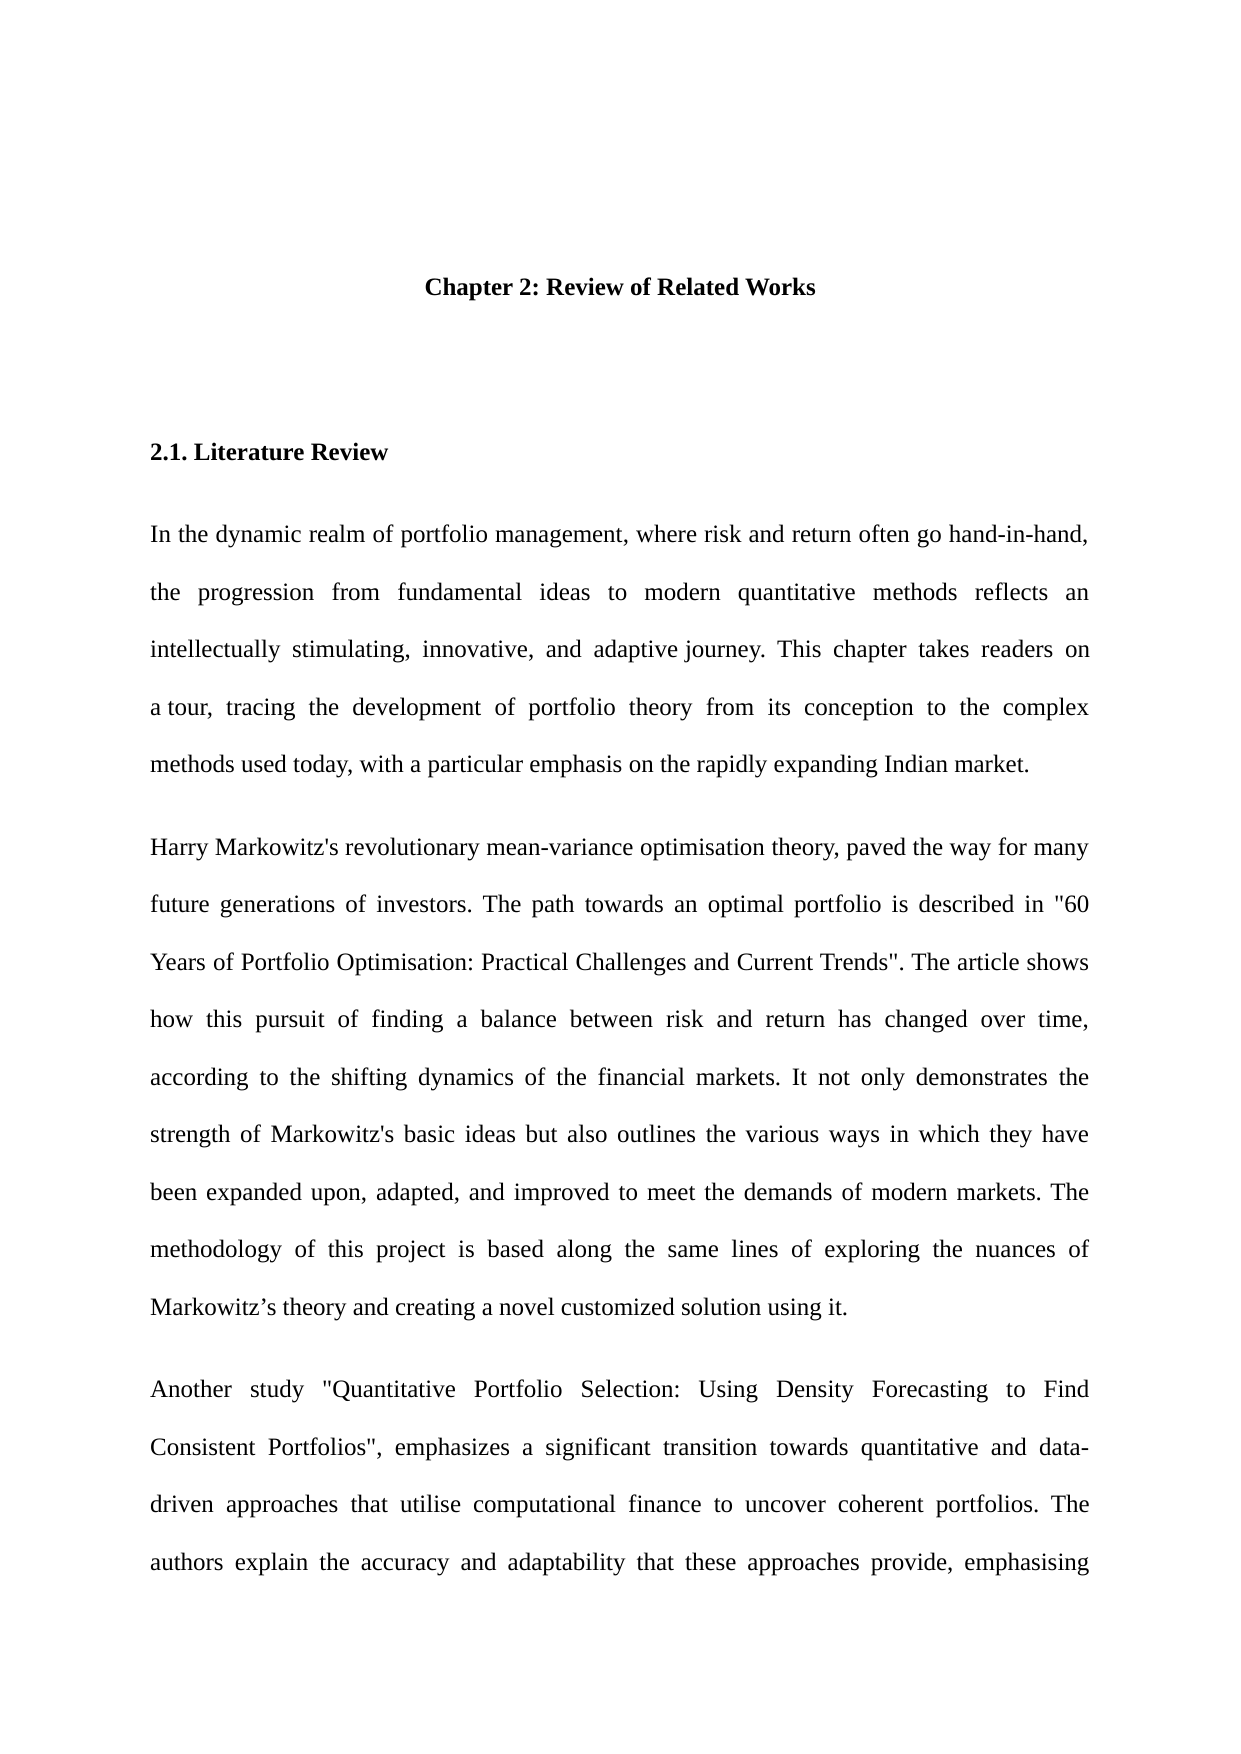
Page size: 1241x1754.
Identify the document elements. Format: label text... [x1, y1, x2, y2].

text In the dynamic realm of portfolio management, where risk and return often go hand-in-hand, the progression from fundamental ideas to modern quantitative methods reflects an intellectually stimulating, innovative, and adaptive journey. This chapter takes readers on a tour, tracing the development of portfolio theory from its conception to the complex methods used today, with a particular emphasis on the rapidly expanding Indian market. [150, 519, 1090, 778]
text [150, 1374, 1090, 1576]
text Harry Markowitz's revolutionary mean-variance optimisation theory, paved the way for many future generations of investors. The path towards an optimal portfolio is described in "60 Years of Portfolio Optimisation: Practical Challenges and Current Trends". The article shows how this pursuit of finding a balance between risk and return has changed over time, according to the shifting dynamics of the financial markets. It not only demonstrates the strength of Markowitz's basic ideas but also outlines the various ways in which they have been expanded upon, adapted, and improved to meet the demands of modern markets. The methodology of this project is based along the same lines of exploring the nuances of Markowitz’s theory and creating a novel customized solution using it. [150, 832, 1090, 1321]
text 2.1. Literature Review [150, 437, 1090, 466]
text Chapter 2: Review of Related Works [150, 272, 1090, 301]
